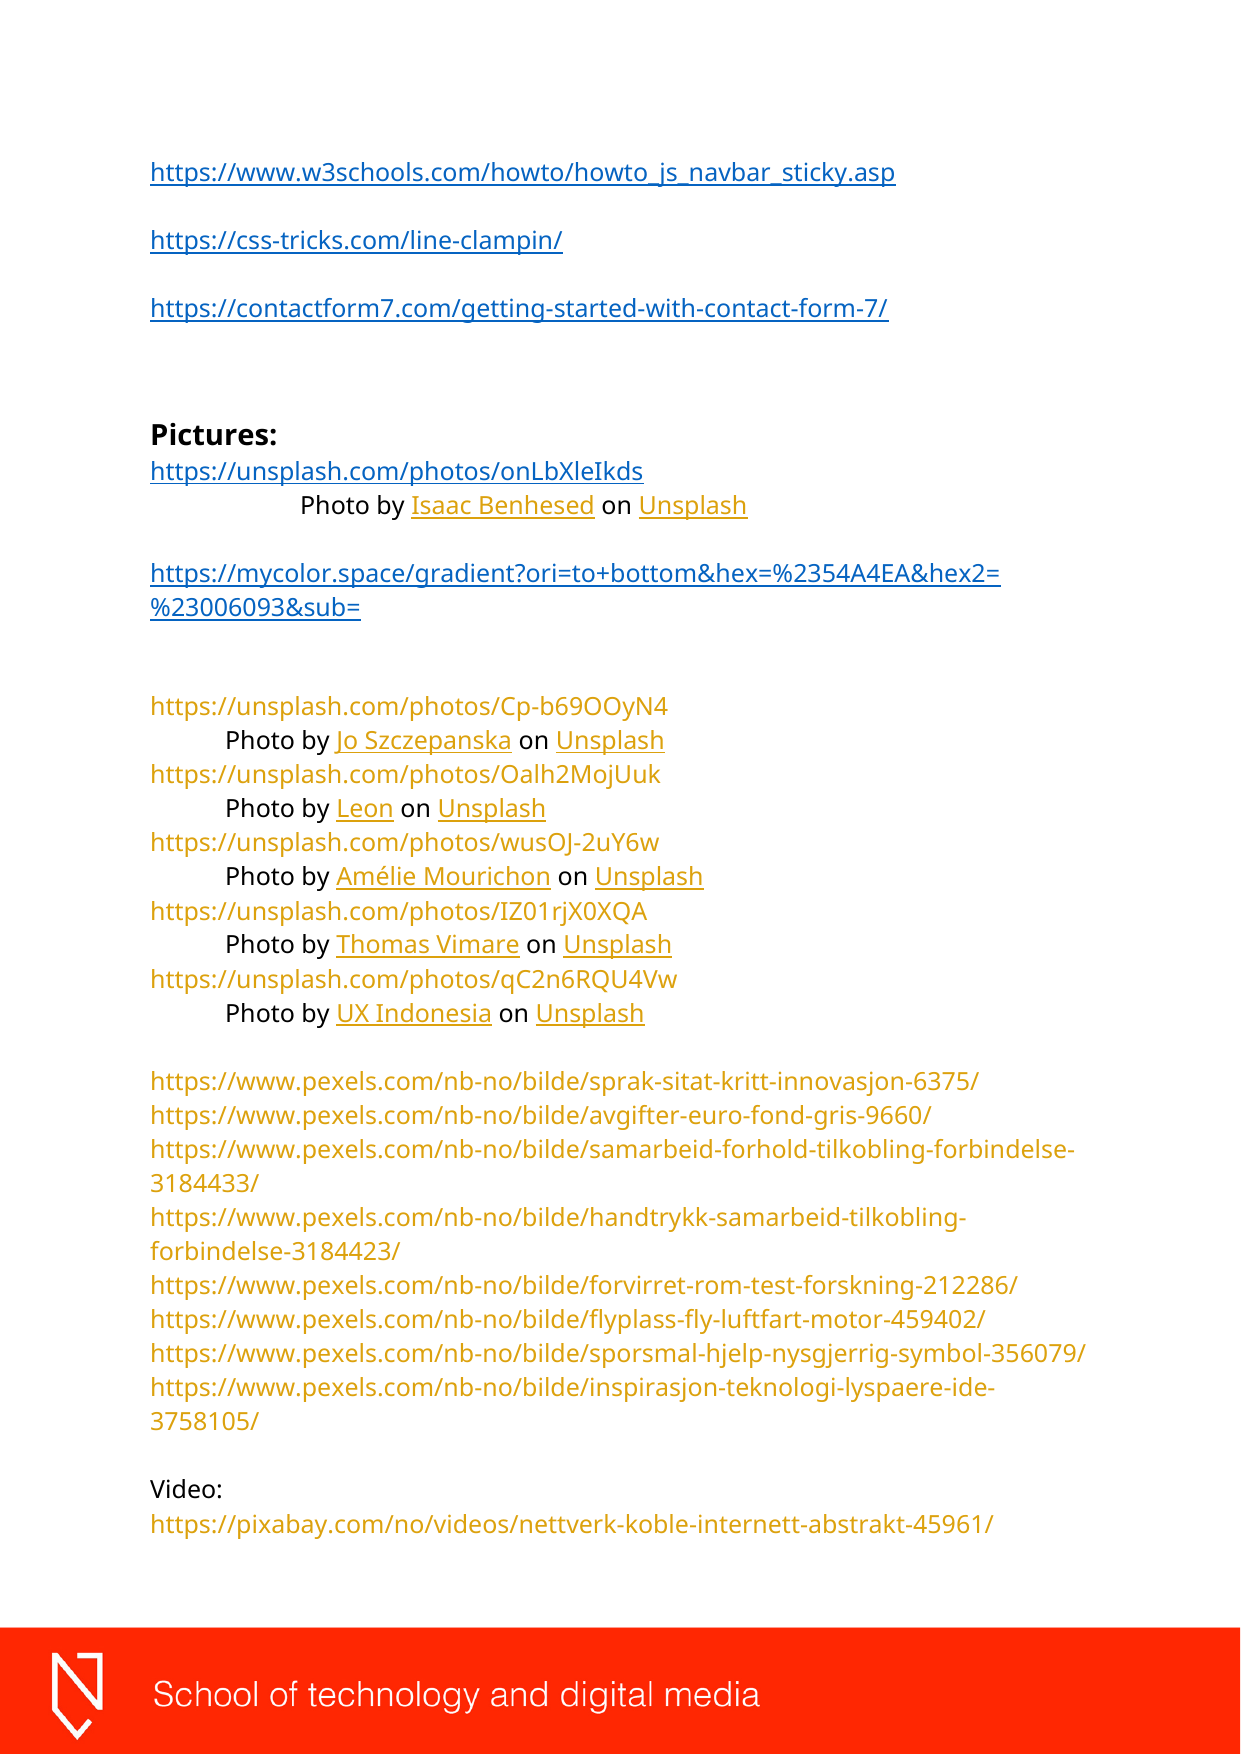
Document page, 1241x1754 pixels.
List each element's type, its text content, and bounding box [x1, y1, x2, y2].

text https://www.pexels.com/nb-no/bilde/inspirasjon-teknologi-lyspaere-ide-3758105/ [150, 1370, 1090, 1438]
text Photo by Amélie Mourichon on Unsplash [150, 859, 1090, 893]
text https://www.pexels.com/nb-no/bilde/sporsmal-hjelp-nysgjerrig-symbol-356079/ [150, 1336, 1090, 1370]
text https://unsplash.com/photos/Oalh2MojUuk [150, 757, 1090, 791]
text https://unsplash.com/photos/onLbXleIkds [150, 454, 1090, 488]
text Photo by Leon on Unsplash [150, 791, 1090, 825]
text https://unsplash.com/photos/IZ01rjX0XQA [150, 893, 1090, 927]
subtitle Pictures: [150, 414, 1090, 454]
text https://mycolor.space/gradient?ori=to+bottom&hex=%2354A4EA&hex2=%23006093&sub= [150, 556, 1090, 624]
text https://www.pexels.com/nb-no/bilde/forvirret-rom-test-forskning-212286/ [150, 1268, 1090, 1302]
text Video: [150, 1472, 1090, 1506]
text https://pixabay.com/no/videos/nettverk-koble-internett-abstrakt-45961/ [150, 1506, 1090, 1540]
text https://css-tricks.com/line-clampin/ [150, 223, 1090, 257]
text Photo by Isaac Benhesed on Unsplash [150, 488, 1090, 522]
text https://unsplash.com/photos/qC2n6RQU4Vw [150, 961, 1090, 995]
text https://www.w3schools.com/howto/howto_js_navbar_sticky.asp [150, 155, 1090, 189]
text https://unsplash.com/photos/Cp-b69OOyN4 [150, 689, 1090, 723]
text Photo by Jo Szczepanska on Unsplash [150, 723, 1090, 757]
text Photo by UX Indonesia on Unsplash [150, 995, 1090, 1029]
text https://www.pexels.com/nb-no/bilde/samarbeid-forhold-tilkobling-forbindelse-3184433/ [150, 1132, 1090, 1200]
text https://www.pexels.com/nb-no/bilde/handtrykk-samarbeid-tilkobling-forbindelse-3184423/ [150, 1200, 1090, 1268]
text https://www.pexels.com/nb-no/bilde/avgifter-euro-fond-gris-9660/ [150, 1097, 1090, 1132]
text https://www.pexels.com/nb-no/bilde/flyplass-fly-luftfart-motor-459402/ [150, 1302, 1090, 1336]
picture [0, 1618, 1241, 1754]
text https://contactform7.com/getting-started-with-contact-form-7/ [150, 291, 1090, 325]
text https://www.pexels.com/nb-no/bilde/sprak-sitat-kritt-innovasjon-6375/ [150, 1063, 1090, 1097]
text Photo by Thomas Vimare on Unsplash [150, 927, 1090, 961]
text https://unsplash.com/photos/wusOJ-2uY6w [150, 825, 1090, 859]
